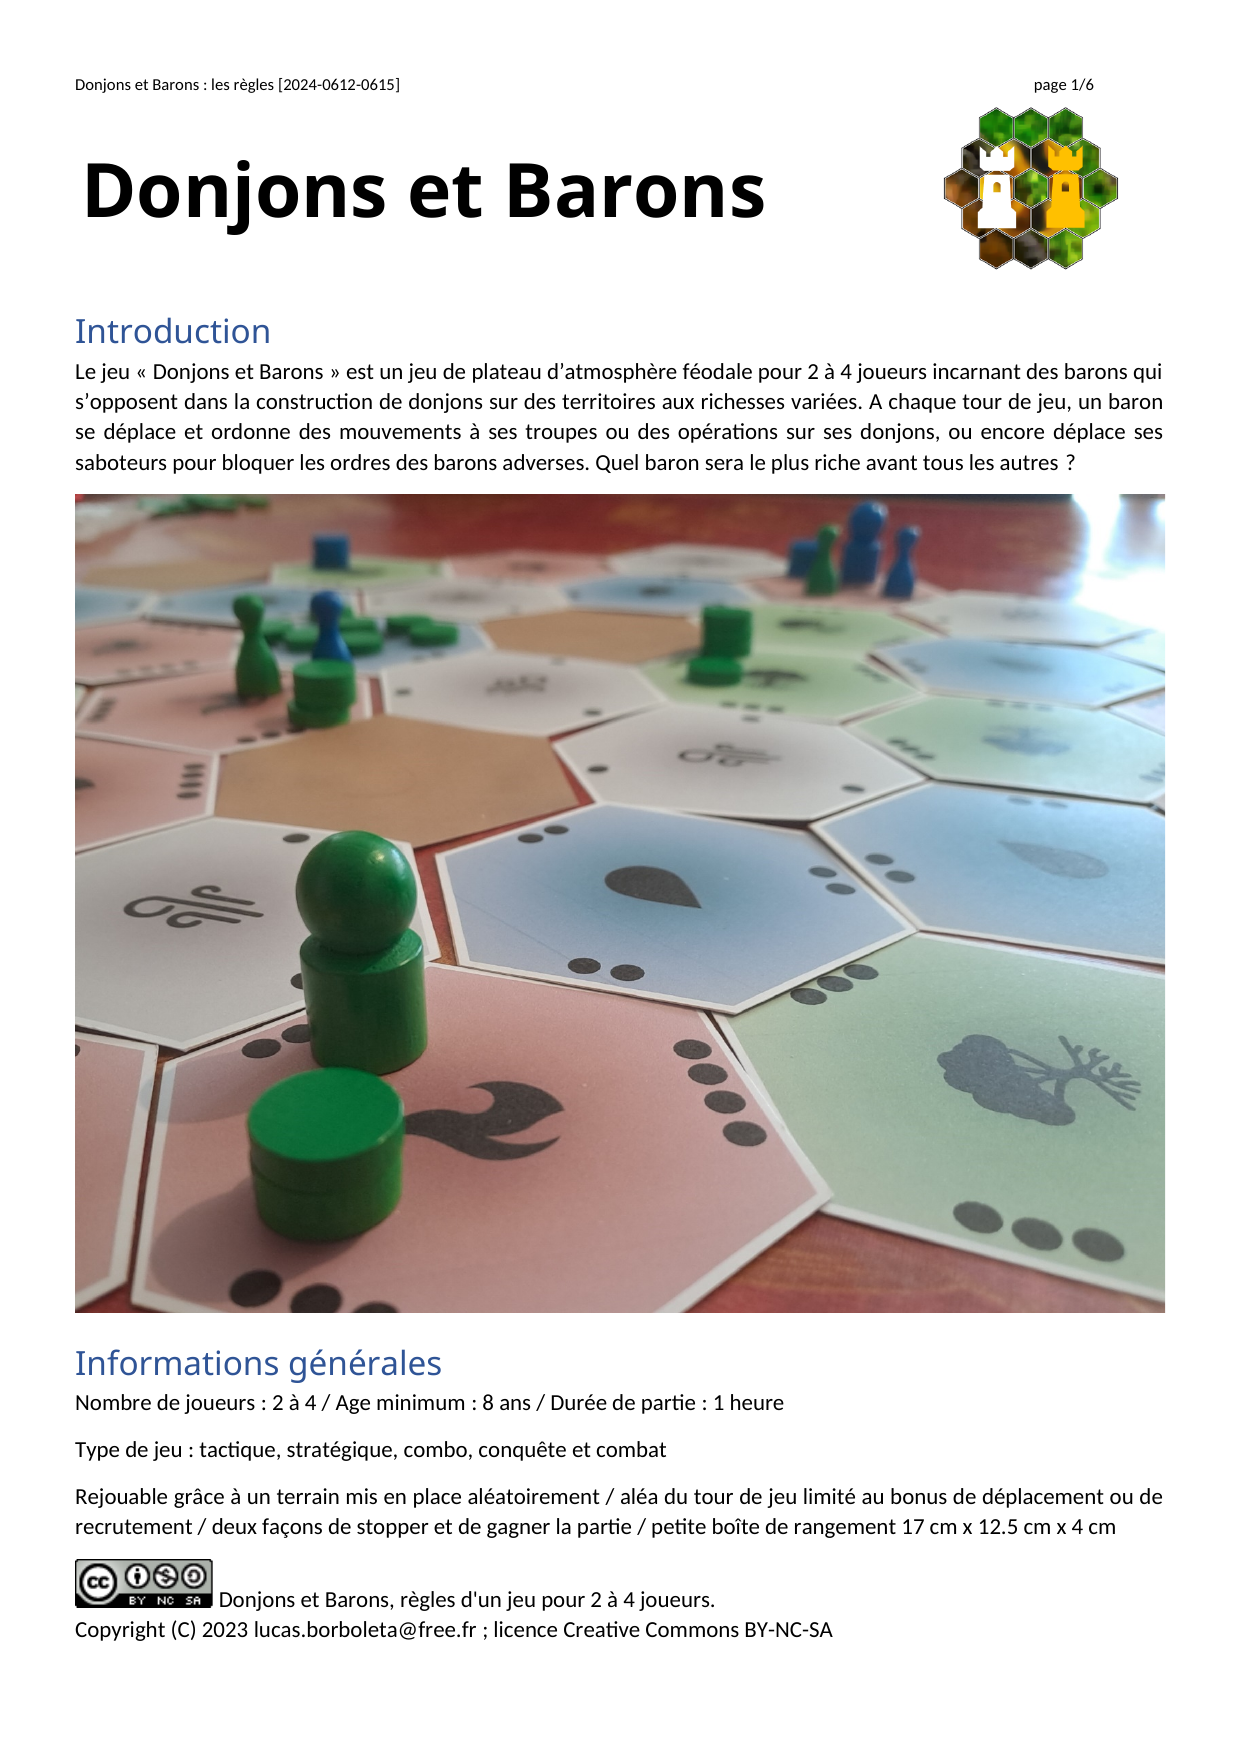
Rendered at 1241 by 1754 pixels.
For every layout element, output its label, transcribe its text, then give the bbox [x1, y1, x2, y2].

picture [75, 494, 1166, 1313]
text Le jeu « Donjons et Barons » est un jeu de plateau d’atmosphère féodale pour 2 à 4 joueurs incarnant des barons qui s’opposent dans la construction de donjons sur des territoires aux richesses variées. A chaque tour de jeu, un baron se déplace et ordonne des mouvements à ses troupes ou des opérations sur ses donjons, ou encore déplace ses saboteurs pour bloquer les ordres des barons adverses. Quel baron sera le plus riche avant tous les autres ? [75, 357, 1165, 476]
subtitle Informations générales [75, 1339, 1165, 1385]
text Nombre de joueurs : 2 à 4 / Age minimum : 8 ans / Durée de partie : 1 heure [75, 1388, 1165, 1416]
picture [75, 1559, 213, 1608]
text Donjons et Barons, règles d'un jeu pour 2 à 4 joueurs. Copyright (C) 2023 lucas.borboleta@free.fr ; licence Creative Commons BY-NC-SA [75, 1559, 1165, 1643]
picture [942, 100, 1120, 278]
text Rejouable grâce à un terrain mis en place aléatoirement / aléa du tour de jeu limité au bonus de déplacement ou de recrutement / deux façons de stopper et de gagner la partie / petite boîte de rangement 17 cm x 12.5 cm x 4 cm [75, 1482, 1165, 1540]
table_header Donjons et Barons [75, 94, 936, 283]
table_header [936, 94, 1165, 283]
text Type de jeu : tactique, stratégique, combo, conquête et combat [75, 1435, 1165, 1463]
subtitle Introduction [75, 308, 1165, 353]
